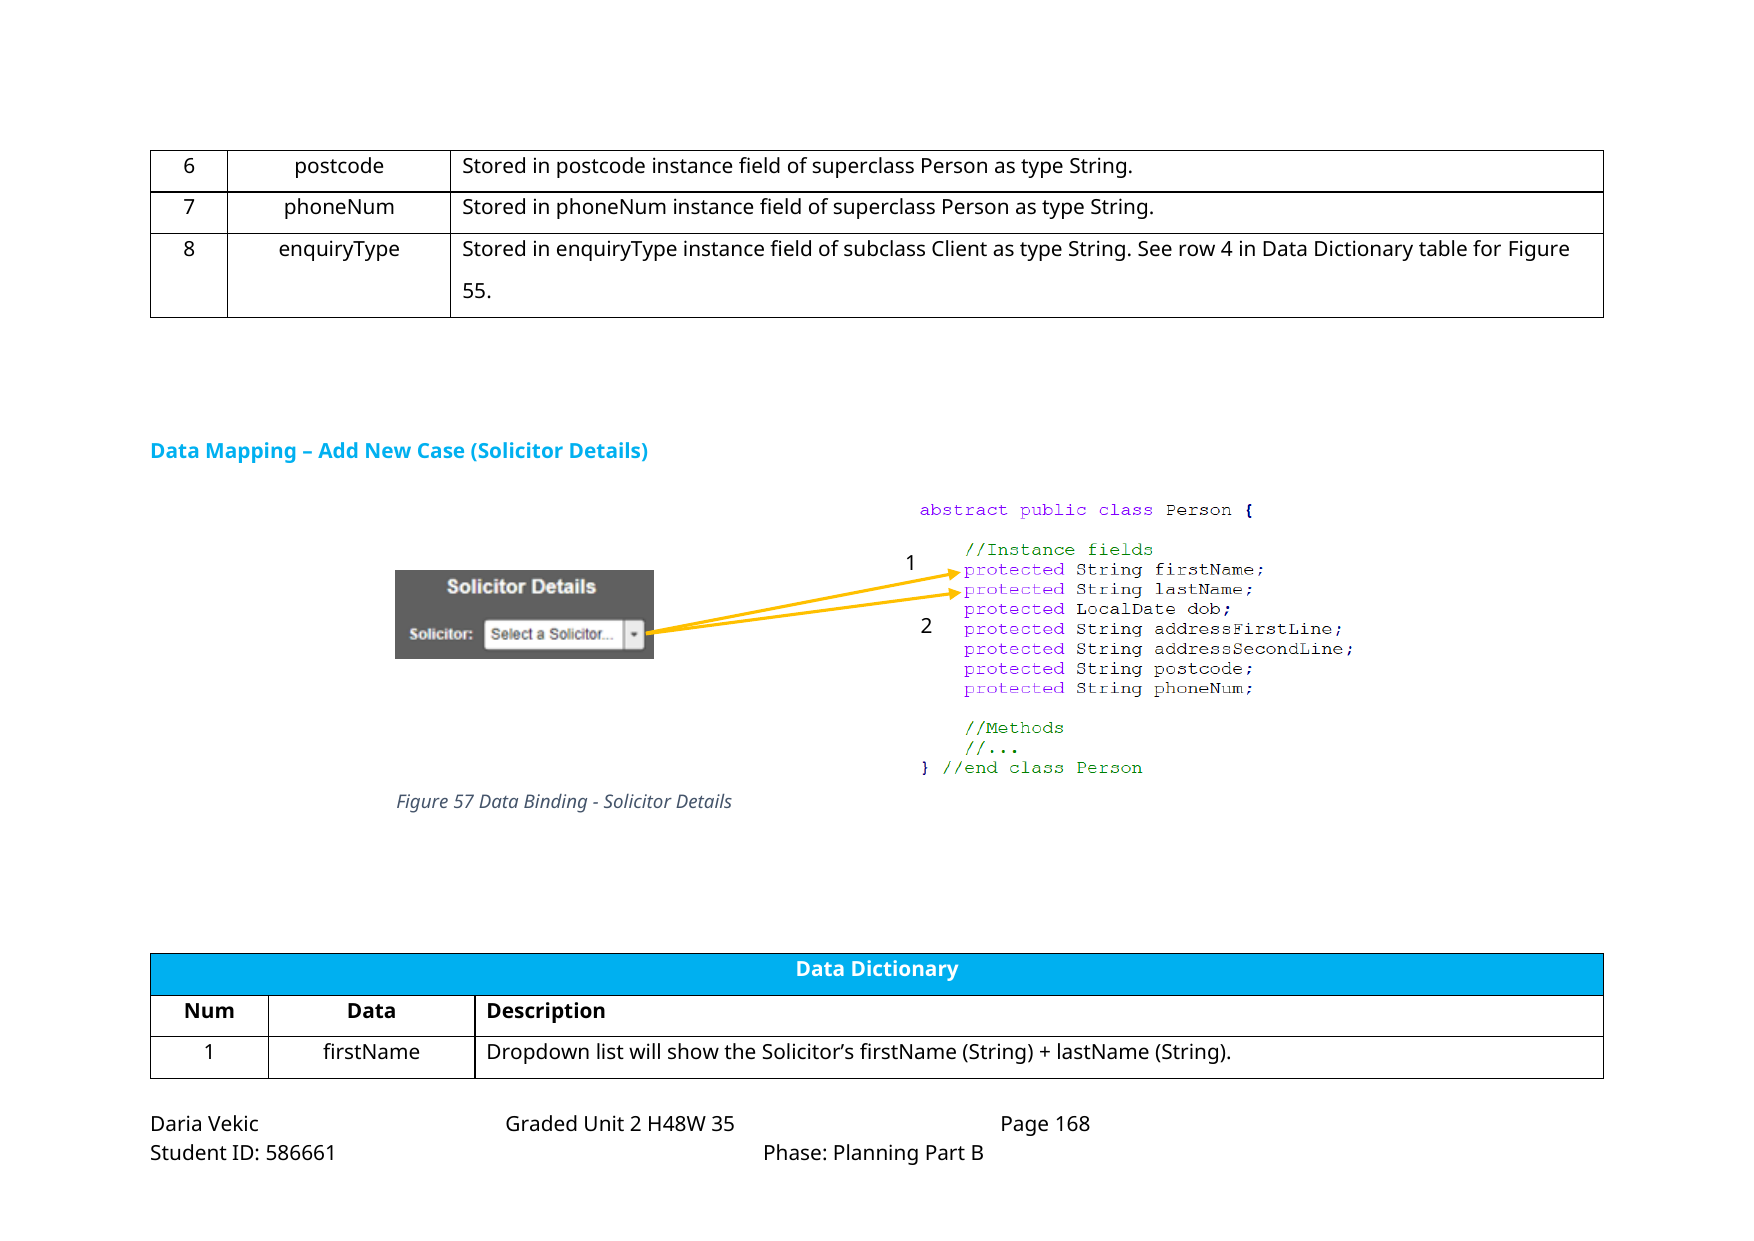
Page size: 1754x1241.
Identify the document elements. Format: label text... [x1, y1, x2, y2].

table_cell Num [151, 996, 268, 1036]
table_cell postcode [228, 151, 450, 191]
table_cell Description [476, 996, 1603, 1036]
table_cell Stored in postcode instance field of superclass Person as type String. [451, 151, 1603, 191]
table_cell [476, 1037, 1603, 1078]
table_cell phoneNum [228, 193, 450, 233]
table_cell enquiryType [228, 234, 450, 317]
table_cell Data [269, 996, 474, 1036]
table_cell Stored in enquiryType instance field of subclass Client as type String. See row 4 in Data Dictionary table for Figure 55. [451, 234, 1603, 317]
table_cell 7 [151, 193, 227, 233]
table_cell 6 [151, 151, 227, 191]
table_cell 1 [151, 1037, 268, 1078]
table_cell Stored in phoneNum instance field of superclass Person as type String. [451, 193, 1603, 233]
table_header Data Dictionary [151, 954, 1603, 995]
subtitle Data Mapping – Add New Case (Solicitor Details) [150, 437, 1604, 465]
table_cell firstName [269, 1037, 474, 1078]
picture [395, 570, 654, 659]
table_cell 8 [151, 234, 227, 317]
picture [919, 500, 1357, 780]
